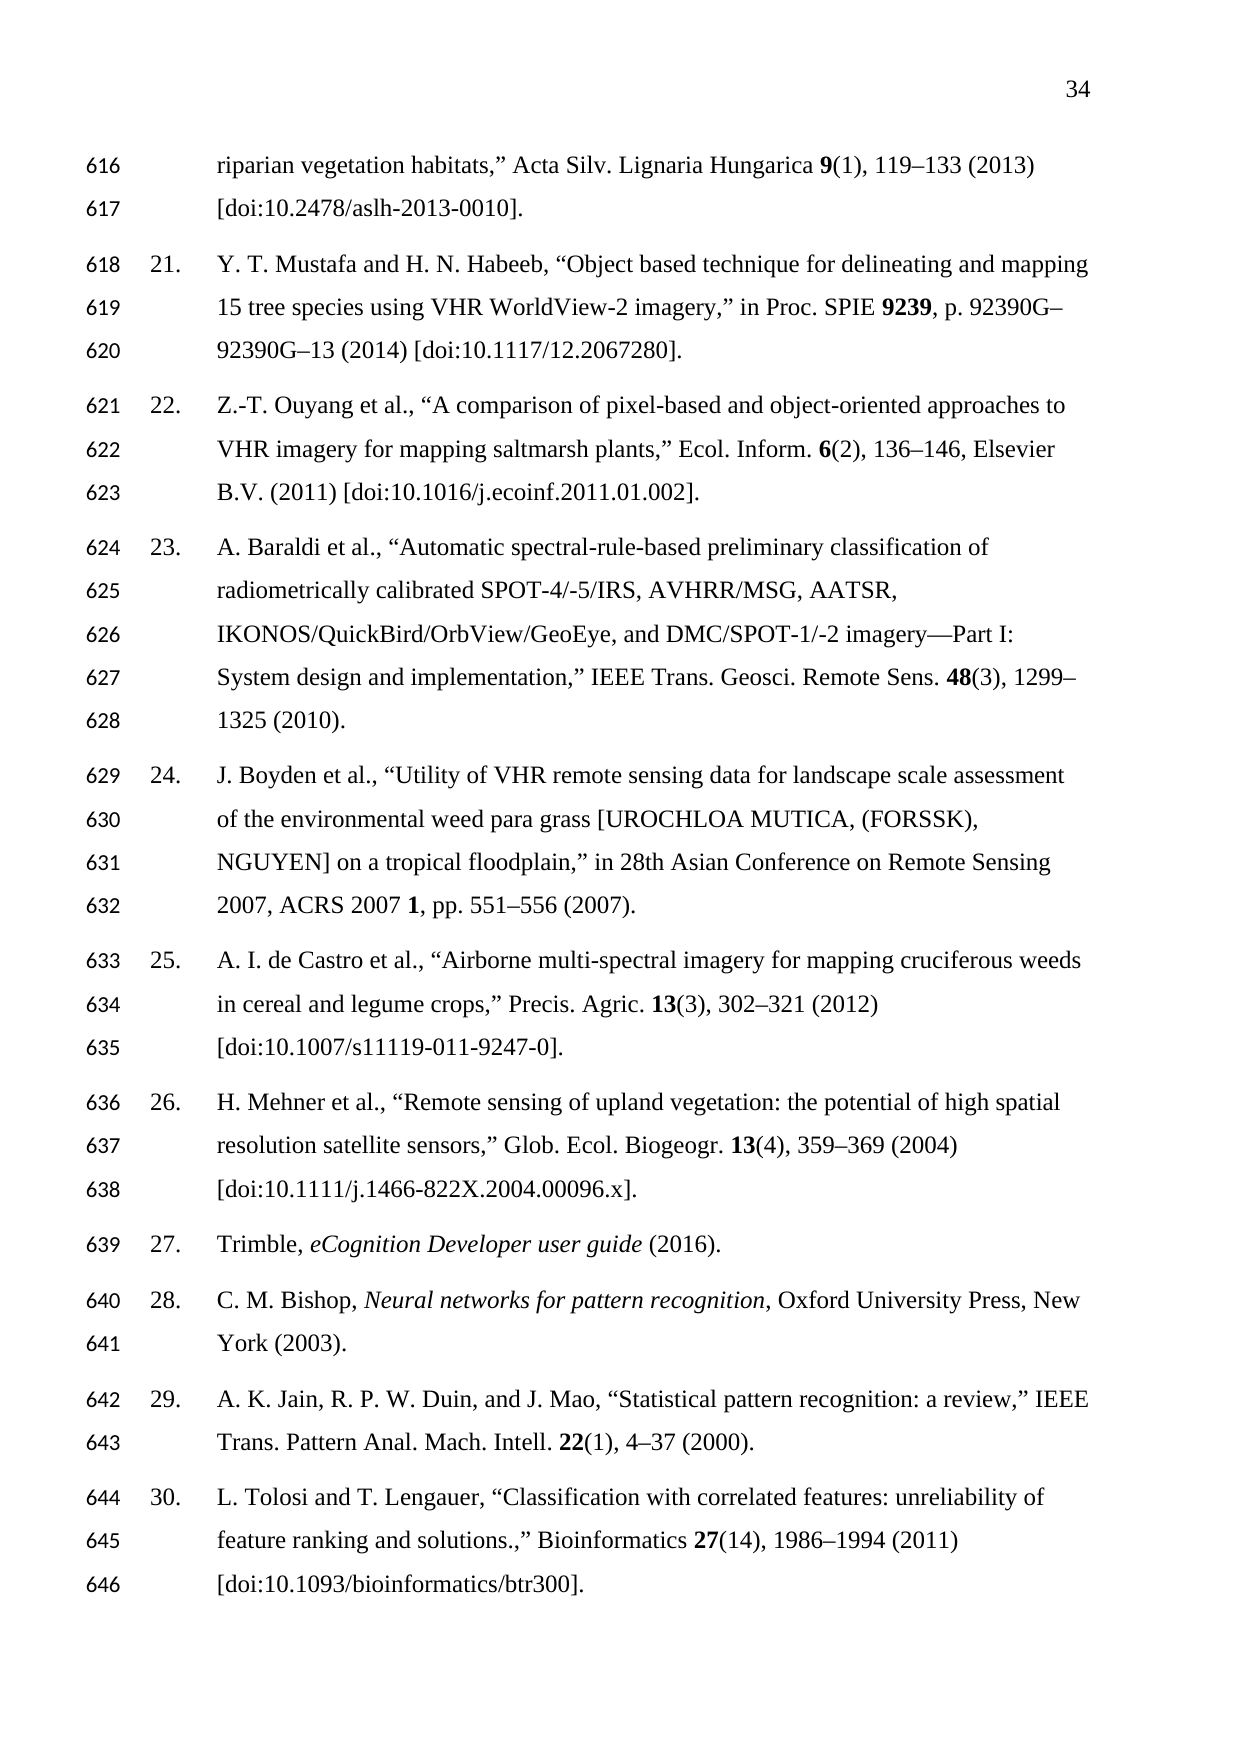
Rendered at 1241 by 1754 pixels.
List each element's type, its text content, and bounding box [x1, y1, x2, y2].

text 25. A. I. de Castro et al., “Airborne multi-spectral imagery for mapping cruciferous weeds in cereal and legume crops,” Precis. Agric. 13(3), 302–321 (2012) [doi:10.1007/s11119-011-9247-0]. [150, 946, 1090, 1061]
text 21. Y. T. Mustafa and H. N. Habeeb, “Object based technique for delineating and mapping 15 tree species using VHR WorldView-2 imagery,” in Proc. SPIE 9239, p. 92390G–92390G–13 (2014) [doi:10.1117/12.2067280]. [150, 249, 1090, 364]
text 22. Z.-T. Ouyang et al., “A comparison of pixel-based and object-oriented approaches to VHR imagery for mapping saltmarsh plants,” Ecol. Inform. 6(2), 136–146, Elsevier B.V. (2011) [doi:10.1016/j.ecoinf.2011.01.002]. [150, 391, 1090, 506]
text 28. C. M. Bishop, Neural networks for pattern recognition, Oxford University Press, New York (2003). [150, 1285, 1090, 1357]
text 23. A. Baraldi et al., “Automatic spectral-rule-based preliminary classification of radiometrically calibrated SPOT-4/-5/IRS, AVHRR/MSG, AATSR, IKONOS/QuickBird/OrbView/GeoEye, and DMC/SPOT-1/-2 imagery—Part I: System design and implementation,” IEEE Trans. Geosci. Remote Sens. 48(3), 1299–1325 (2010). [150, 532, 1090, 734]
text 29. A. K. Jain, R. P. W. Duin, and J. Mao, “Statistical pattern recognition: a review,” IEEE Trans. Pattern Anal. Mach. Intell. 22(1), 4–37 (2000). [150, 1384, 1090, 1456]
text 27. Trimble, eCognition Developer user guide (2016). [150, 1229, 1090, 1258]
text 24. J. Boyden et al., “Utility of VHR remote sensing data for landscape scale assessment of the environmental weed para grass [UROCHLOA MUTICA, (FORSSK), NGUYEN] on a tropical floodplain,” in 28th Asian Conference on Remote Sensing 2007, ACRS 2007 1, pp. 551–556 (2007). [150, 761, 1090, 919]
text 30. L. Tolosi and T. Lengauer, “Classification with correlated features: unreliability of feature ranking and solutions.,” Bioinformatics 27(14), 1986–1994 (2011) [doi:10.1093/bioinformatics/btr300]. [150, 1482, 1090, 1597]
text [150, 150, 1090, 222]
text 26. H. Mehner et al., “Remote sensing of upland vegetation: the potential of high spatial resolution satellite sensors,” Glob. Ecol. Biogeogr. 13(4), 359–369 (2004) [doi:10.1111/j.1466-822X.2004.00096.x]. [150, 1087, 1090, 1202]
